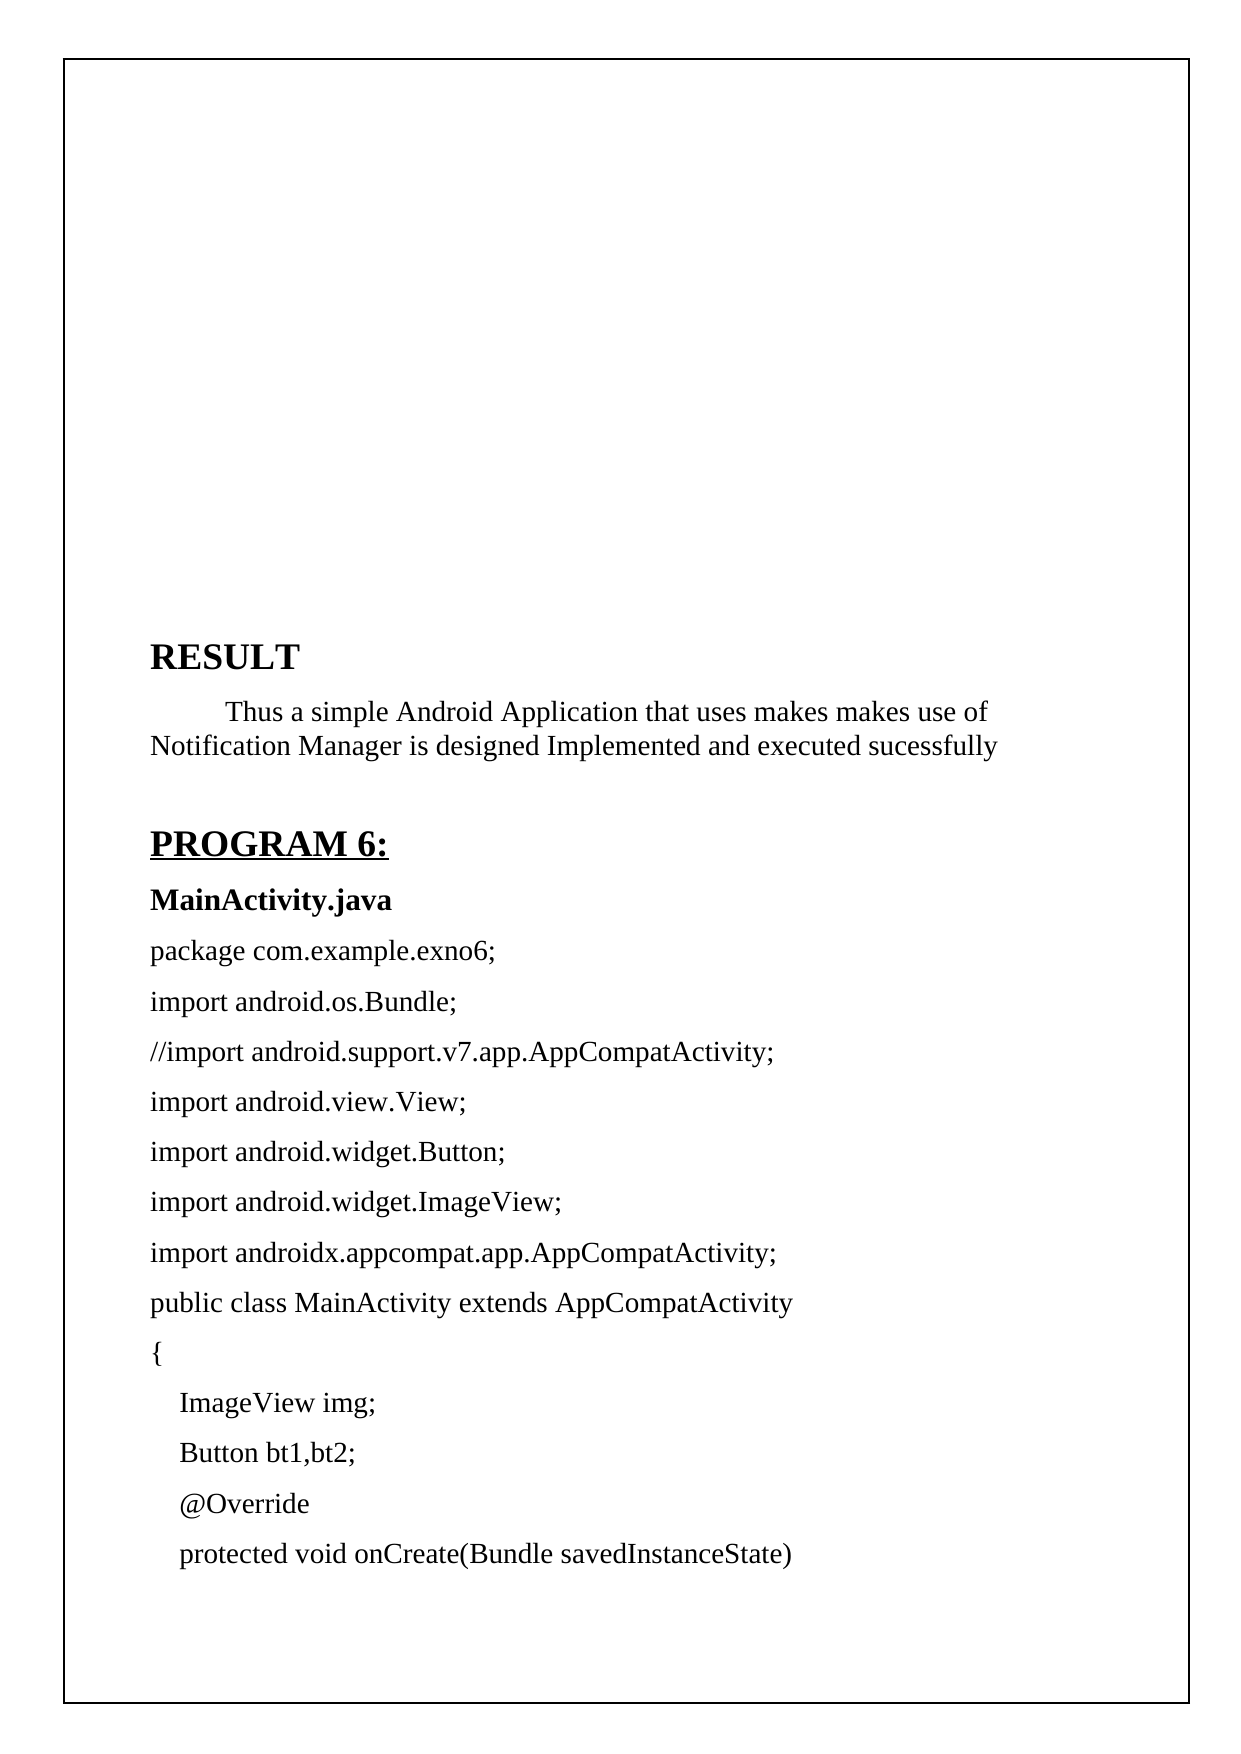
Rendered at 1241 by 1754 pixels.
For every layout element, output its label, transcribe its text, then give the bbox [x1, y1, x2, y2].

text //import android.support.v7.app.AppCompatActivity; [150, 1034, 1090, 1067]
text { [150, 1335, 1090, 1369]
text package com.example.exno6; [150, 933, 1090, 967]
text import androidx.appcompat.app.AppCompatActivity; [150, 1235, 1090, 1268]
text Button bt1,bt2; [150, 1436, 1090, 1469]
text ImageView img; [150, 1385, 1090, 1419]
text @Override [150, 1486, 1090, 1519]
text public class MainActivity extends AppCompatActivity [150, 1285, 1090, 1318]
text import android.widget.Button; [150, 1134, 1090, 1168]
text import android.view.View; [150, 1084, 1090, 1118]
text PROGRAM 6: [150, 821, 1090, 864]
text import android.os.Bundle; [150, 984, 1090, 1017]
text RESULT [150, 634, 1090, 678]
text protected void onCreate(Bundle savedInstanceState) [150, 1536, 1090, 1569]
text MainActivity.java [150, 881, 1090, 917]
text Thus a simple Android Application that uses makes makes use of Notification Manager is designed Implemented and executed sucessfully [150, 694, 1090, 761]
text import android.widget.ImageView; [150, 1184, 1090, 1218]
